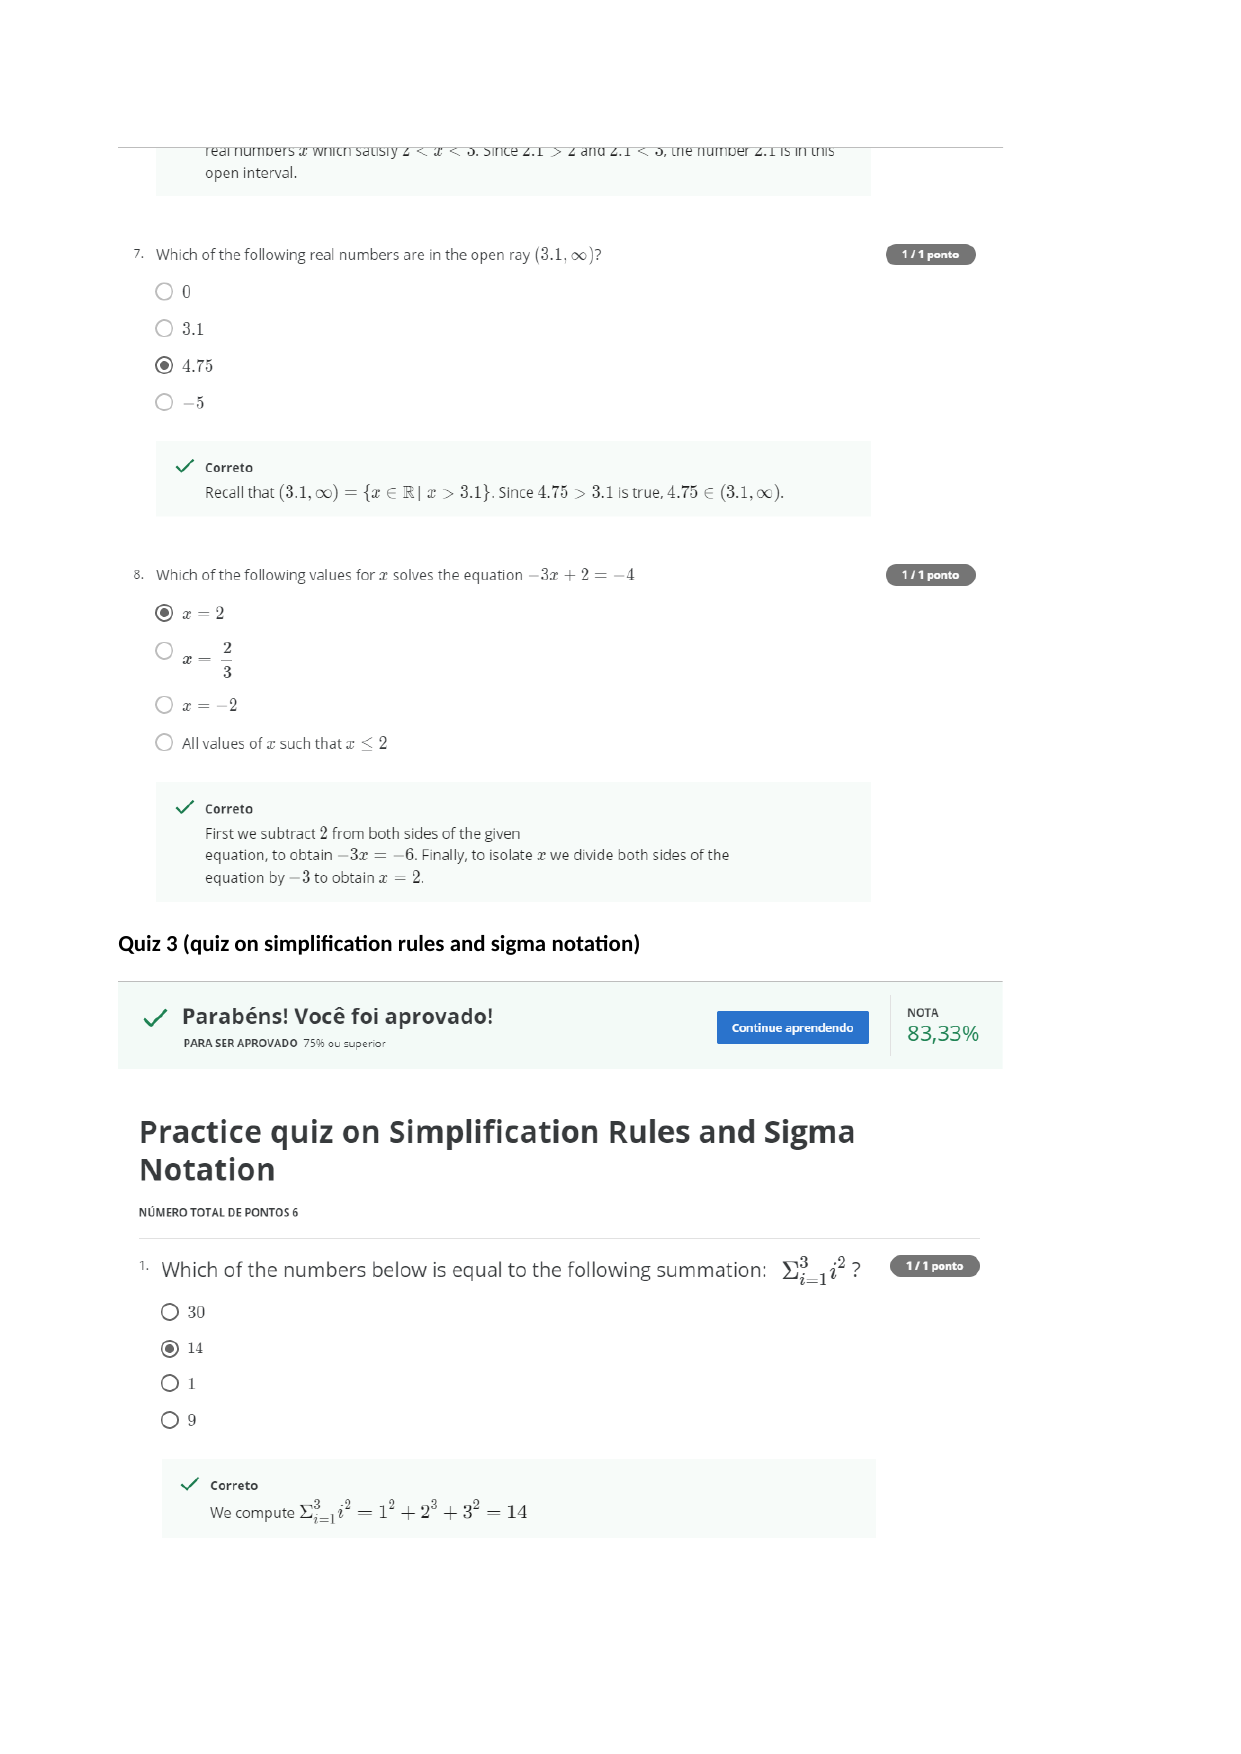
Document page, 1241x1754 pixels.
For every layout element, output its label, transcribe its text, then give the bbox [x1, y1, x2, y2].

picture [118, 981, 1003, 1560]
text Quiz 3 (quiz on simplification rules and sigma notation) [118, 929, 1063, 957]
picture [118, 147, 1004, 904]
